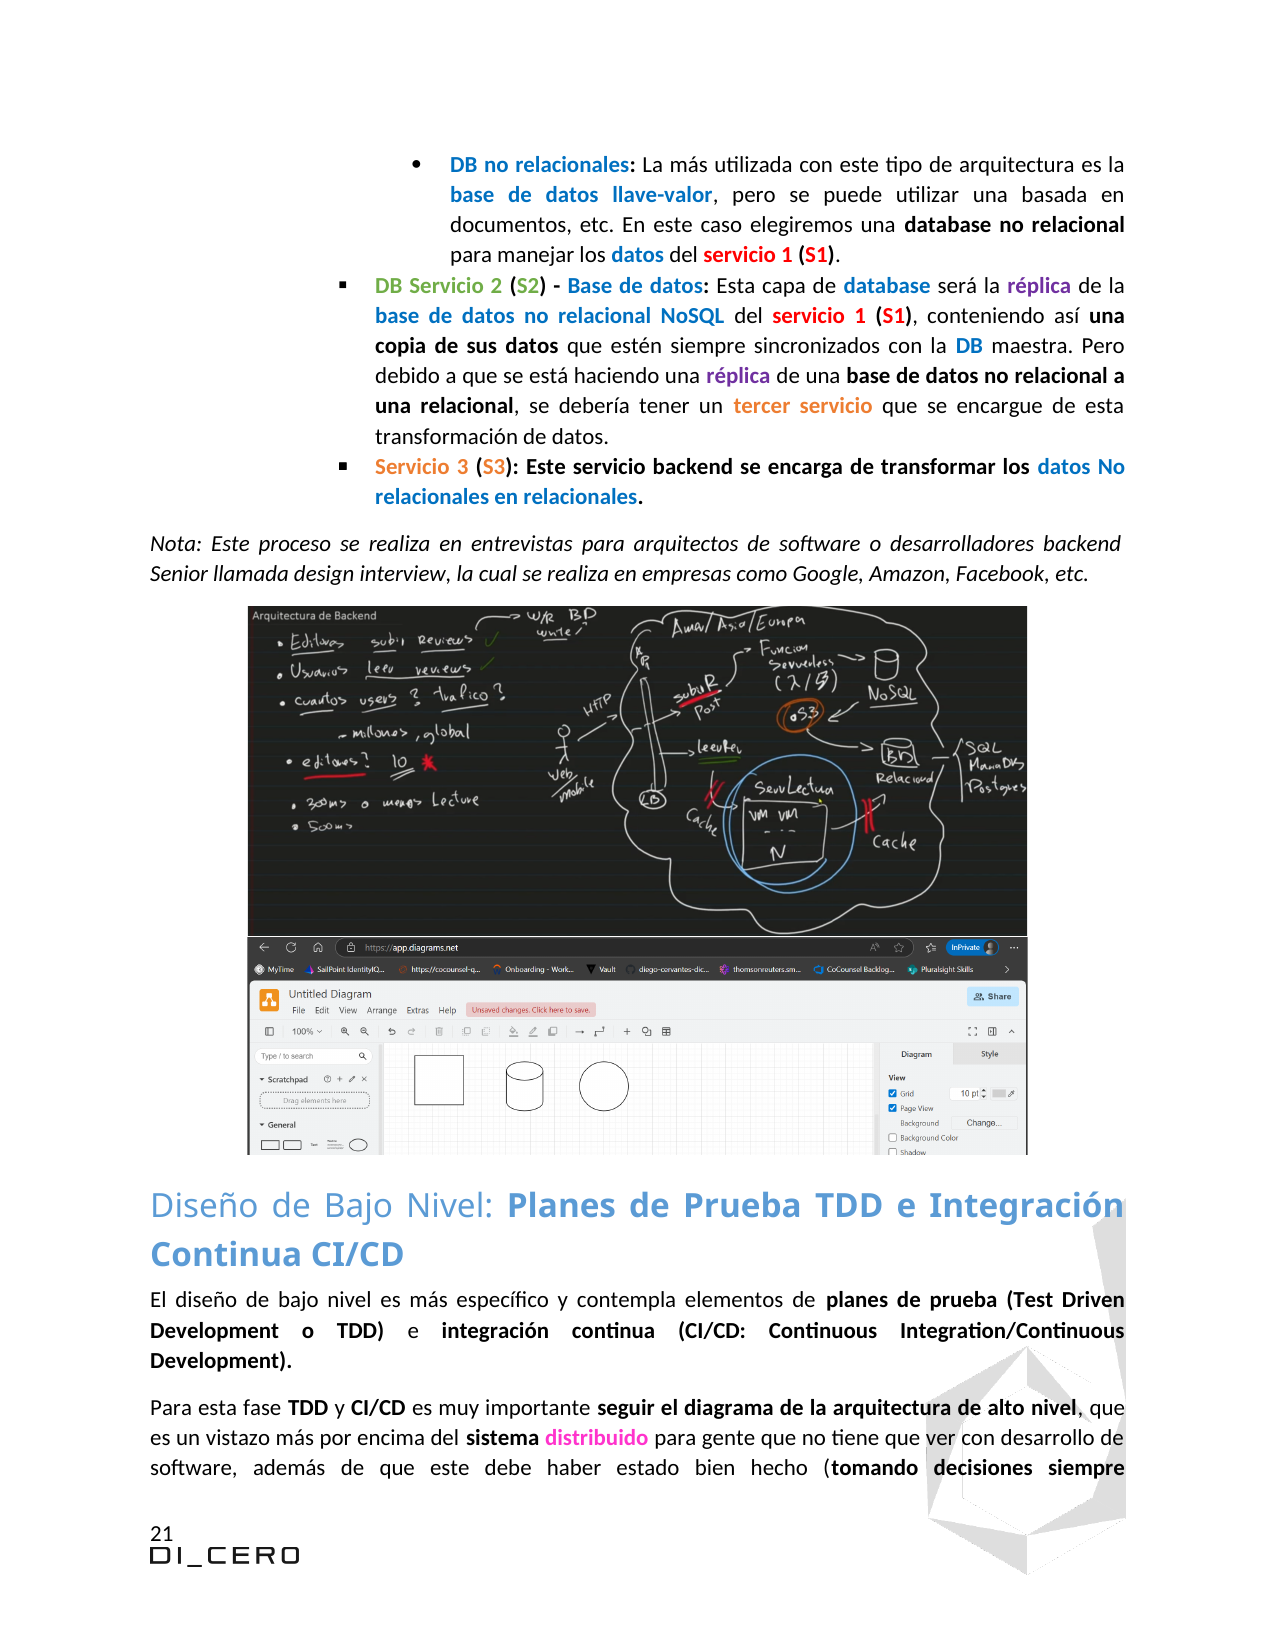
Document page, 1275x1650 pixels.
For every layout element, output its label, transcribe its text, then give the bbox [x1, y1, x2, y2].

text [150, 1393, 1125, 1481]
subtitle Diseño de Bajo Nivel: Planes de Prueba TDD e Integración Continua CI/CD [150, 1181, 1125, 1276]
text Nota: Este proceso se realiza en entrevistas para arquitectos de software o desarrolladores backend Senior llamada design interview, la cual se realiza en empresas como Google, Amazon, Facebook, etc. [150, 529, 1125, 587]
picture [247, 606, 1028, 936]
text El diseño de bajo nivel es más específico y contempla elementos de planes de prueba (Test Driven Development o TDD) e integración continua (CI/CD: Continuous Integration/Continuous Development). [150, 1286, 1125, 1374]
picture [247, 937, 1028, 1155]
list DB Servicio 2 (S2) - Base de datos: Esta capa de database será la réplica de la base de datos no relacional NoSQL del servicio 1 (S1), conteniendo así una copia de sus datos que estén siempre sincronizados con la DB maestra. Pero debido a que se está haciendo una réplica de una base de datos no relacional a una relacional, se debería tener un tercer servicio que se encargue de esta transformación de datos. [337, 271, 1125, 450]
picture [150, 1547, 299, 1567]
picture [925, 1198, 1126, 1575]
list Servicio 3 (S3): Este servicio backend se encarga de transformar los datos No relacionales en relacionales. [337, 452, 1125, 510]
list DB no relacionales: La más utilizada con este tipo de arquitectura es la base de datos llave-valor, pero se puede utilizar una basada en documentos, etc. En este caso elegiremos una database no relacional para manejar los datos del servicio 1 (S1). [412, 150, 1125, 269]
